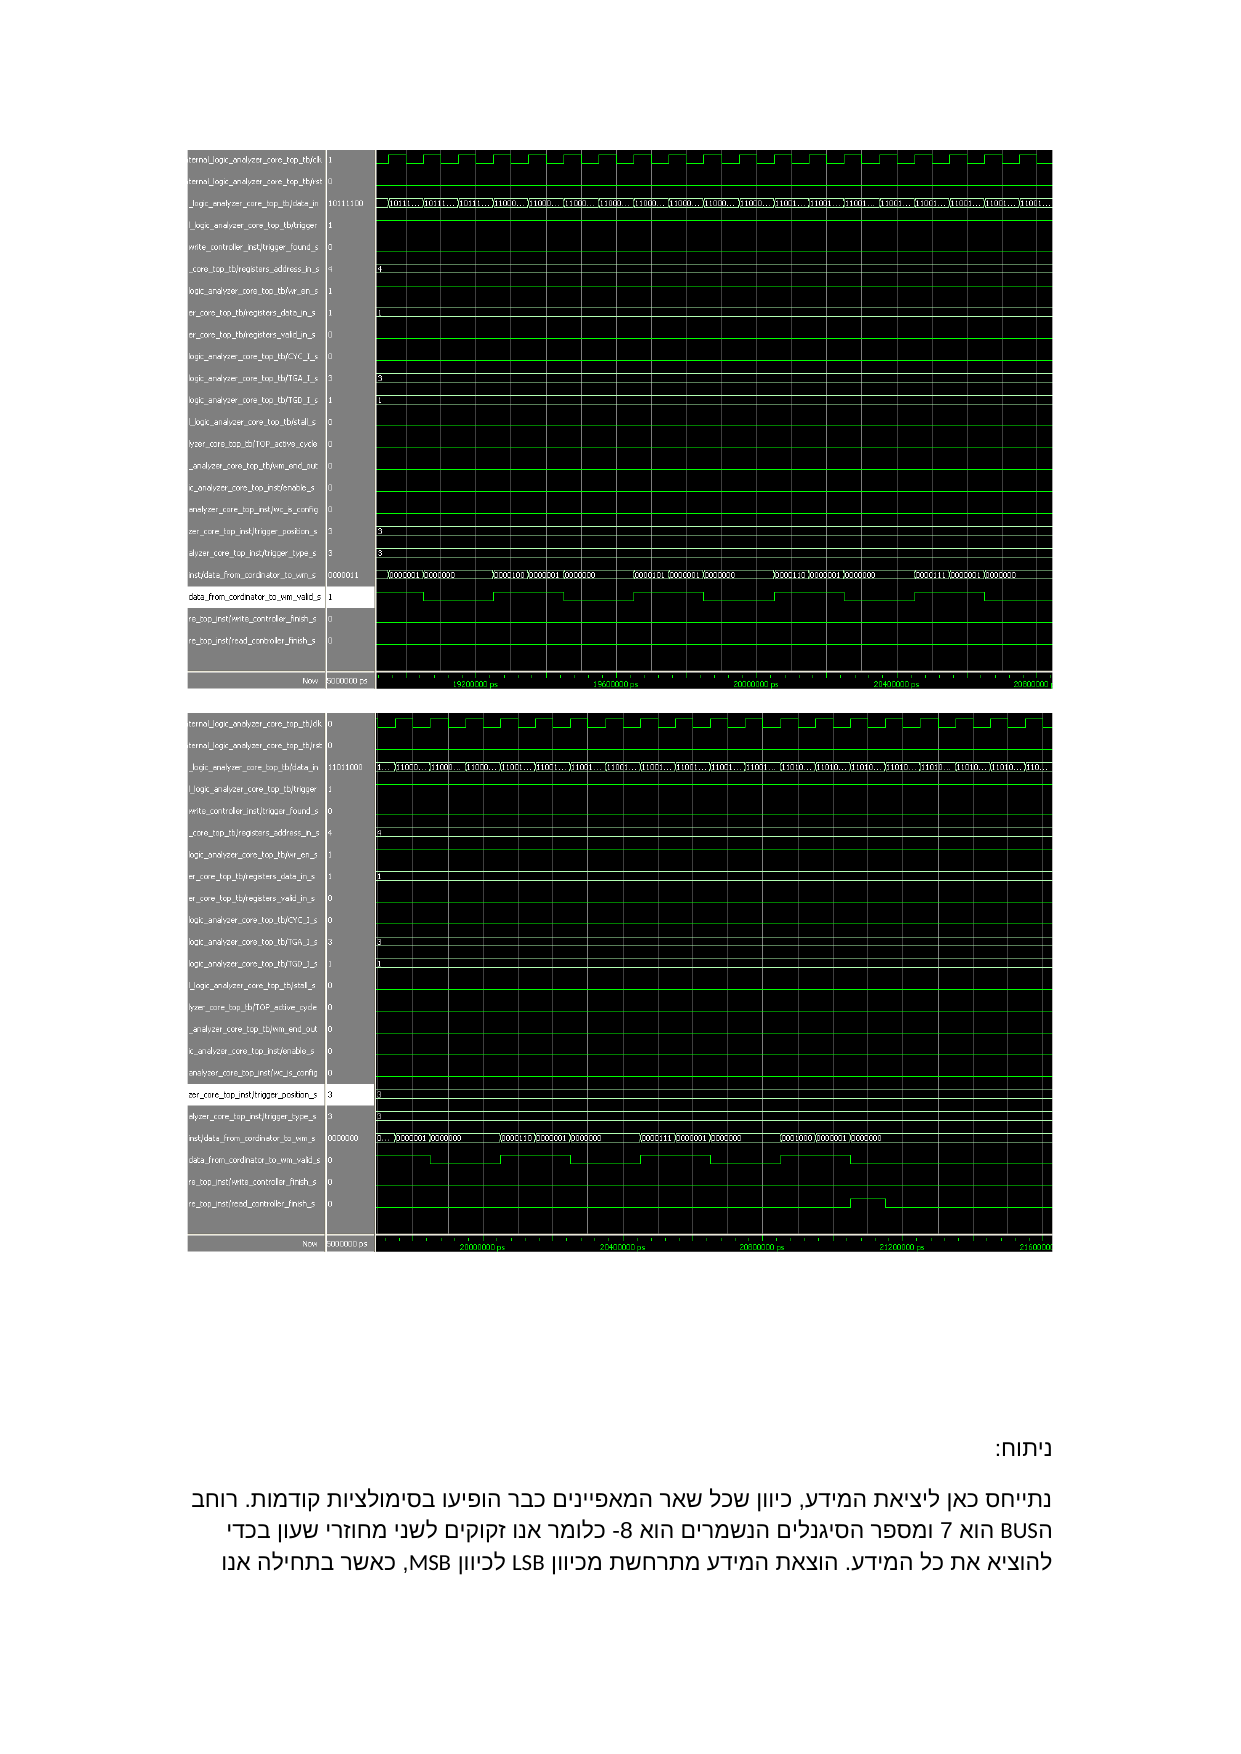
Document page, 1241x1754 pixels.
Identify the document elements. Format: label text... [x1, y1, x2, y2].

picture [187, 713, 1053, 1252]
text ניתוח: [187, 1435, 1053, 1462]
picture [187, 150, 1053, 689]
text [187, 1486, 1053, 1576]
